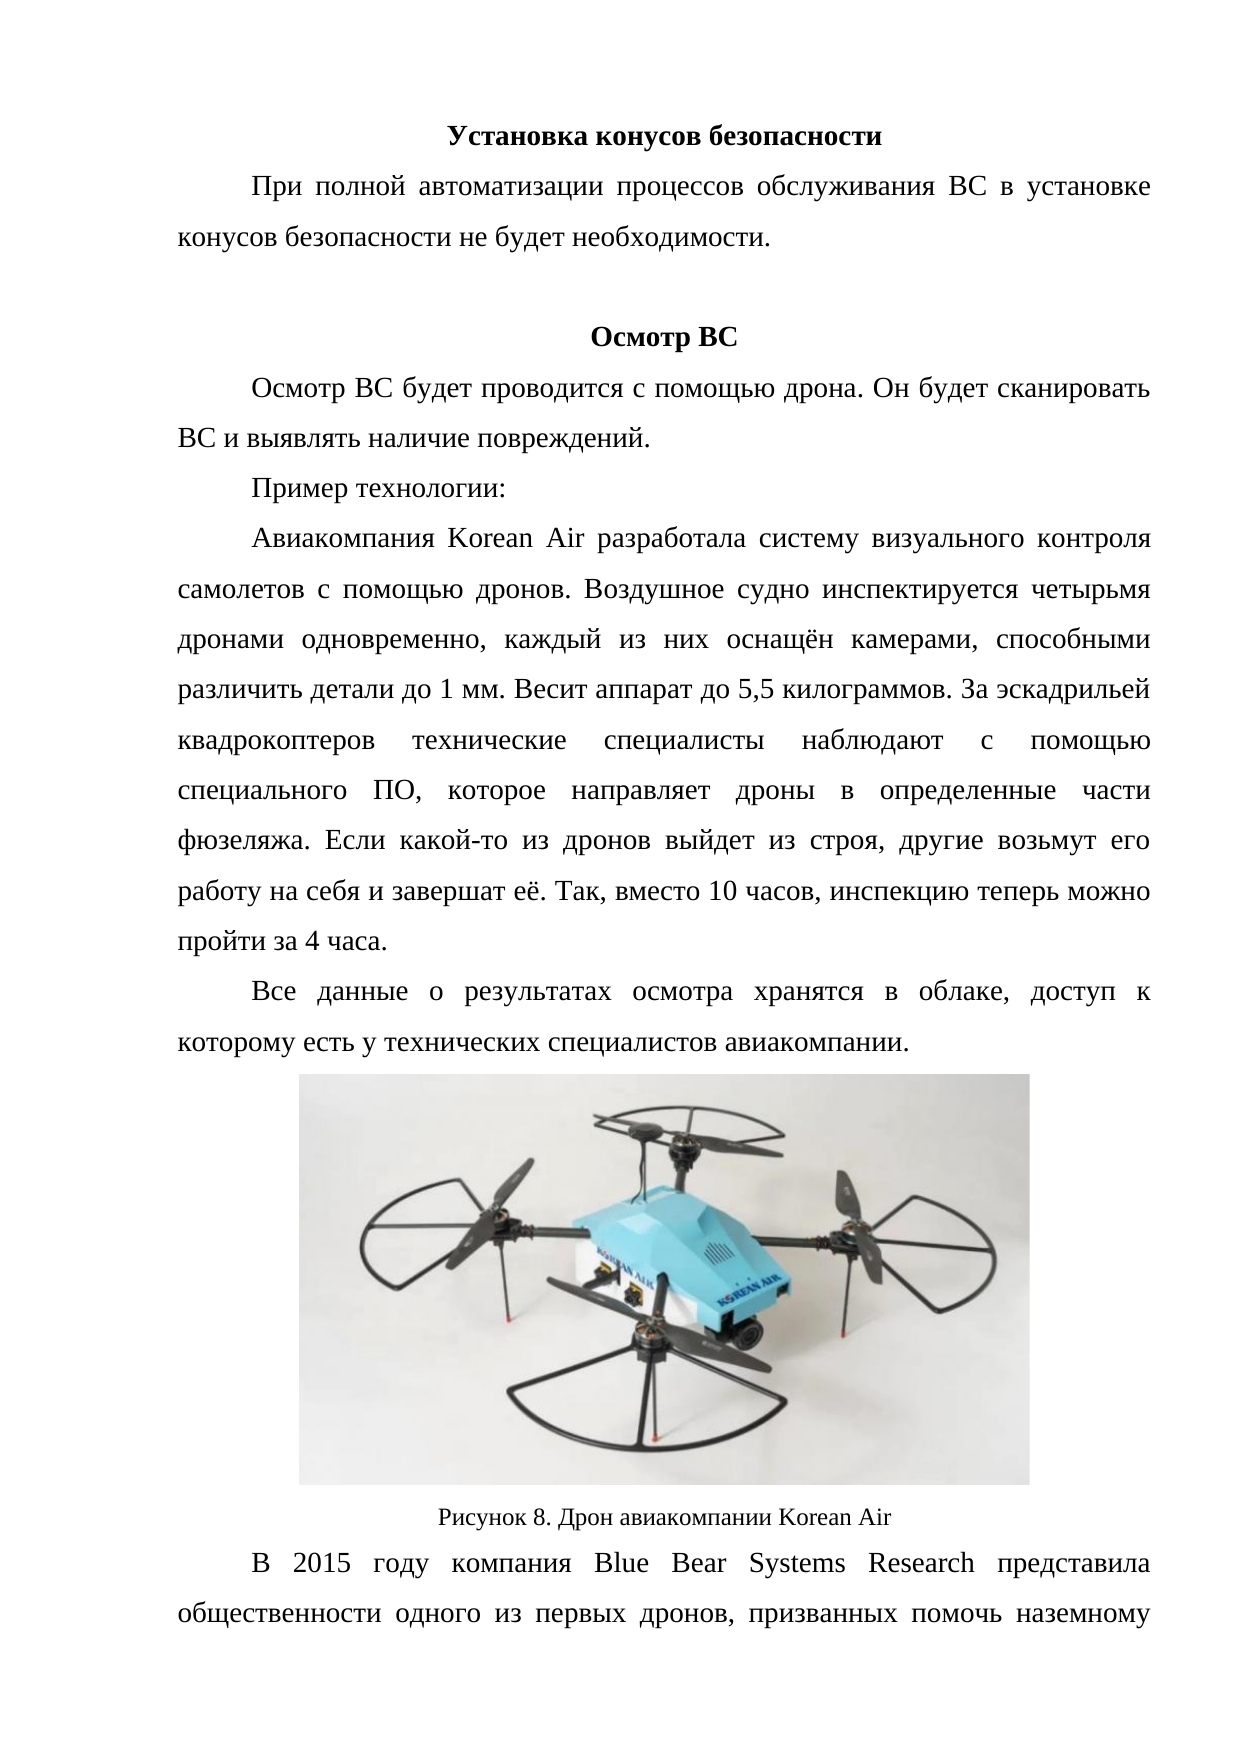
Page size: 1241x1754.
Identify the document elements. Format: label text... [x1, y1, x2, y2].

subtitle Осмотр ВС [177, 319, 1152, 353]
text Все данные о результатах осмотра хранятся в облаке, доступ к которому есть у технических специалистов авиакомпании. [177, 973, 1152, 1057]
text Пример технологии: [177, 470, 1152, 504]
text Авиакомпания Korean Air разработала систему визуального контроля самолетов с помощью дронов. Воздушное судно инспектируется четырьмя дронами одновременно, каждый из них оснащён камерами, способными различить детали до 1 мм. Весит аппарат до 5,5 килограммов. За эскадрильей квадрокоптеров технические специалисты наблюдают с помощью специального ПО, которое направляет дроны в определенные части фюзеляжа. Если какой-то из дронов выйдет из строя, другие возьмут его работу на себя и завершат её. Так, вместо 10 часов, инспекцию теперь можно пройти за 4 часа. [177, 521, 1152, 957]
text При полной автоматизации процессов обслуживания ВС в установке конусов безопасности не будет необходимости. [177, 168, 1152, 252]
picture [299, 1074, 1030, 1485]
text Осмотр ВС будет проводится с помощью дрона. Он будет сканировать ВС и выявлять наличие повреждений. [177, 370, 1152, 453]
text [177, 1545, 1152, 1628]
text Рисунок 8. Дрон авиакомпании Korean Air [177, 1502, 1152, 1530]
subtitle Установка конусов безопасности [177, 118, 1152, 152]
